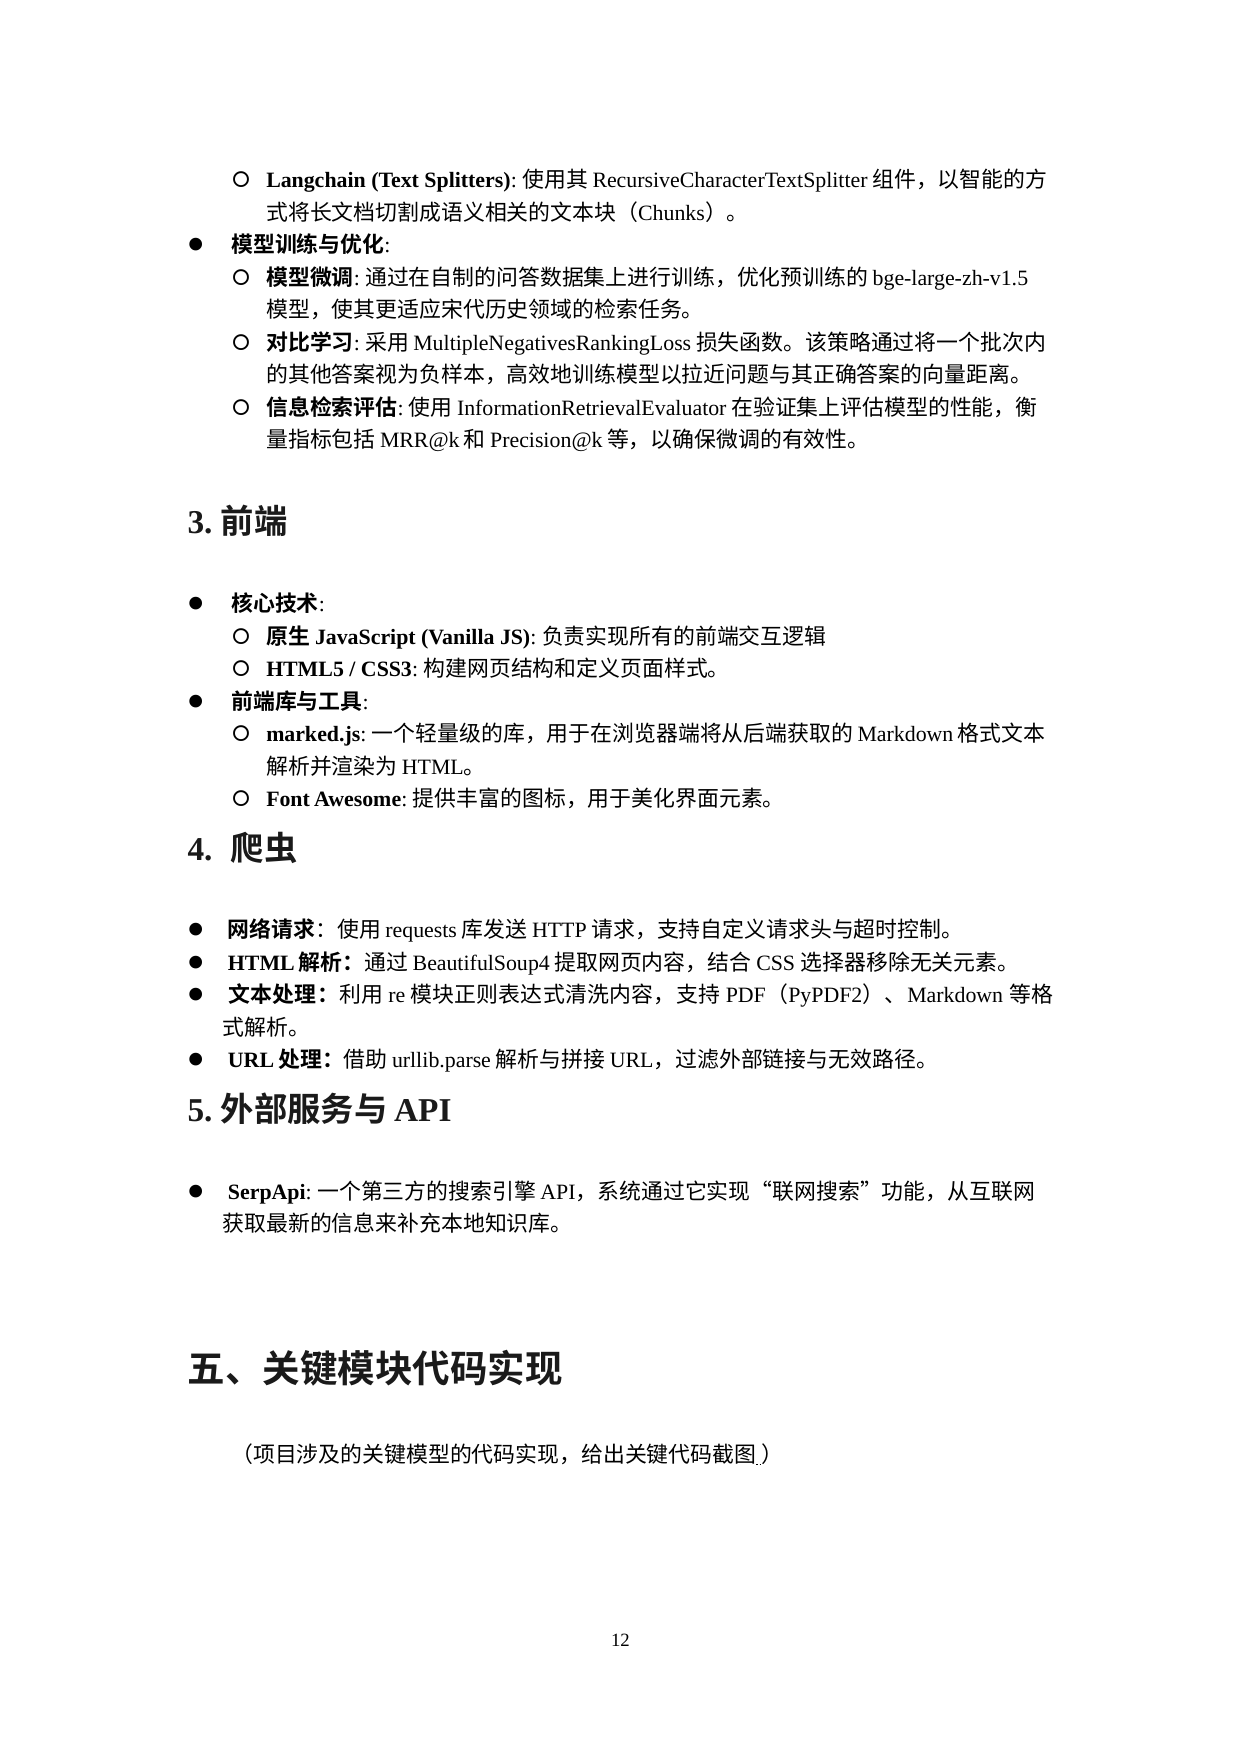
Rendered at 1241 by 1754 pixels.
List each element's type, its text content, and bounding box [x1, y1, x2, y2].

list 对比学习: 采用MultipleNegativesRankingLoss损失函数。该策略通过将一个批次内的其他答案视为负样本，高效地训练模型以拉近问题与其正确答案的向量距离。 [231, 324, 1053, 389]
list 前端库与工具: [187, 683, 1053, 716]
list 网络请求：使用requests库发送 HTTP 请求，支持自定义请求头与超时控制。 [187, 912, 1053, 944]
list 模型训练与优化: [187, 227, 1053, 259]
subtitle 3. 前端 [187, 487, 1053, 552]
list URL 处理：借助urllib.parse解析与拼接 URL，过滤外部链接与无效路径。 [187, 1042, 1053, 1074]
list HTML5 / CSS3: 构建网页结构和定义页面样式。 [231, 651, 1053, 683]
list Font Awesome: 提供丰富的图标，用于美化界面元素。 [231, 781, 1053, 813]
list HTML 解析：通过BeautifulSoup4提取网页内容，结合 CSS 选择器移除无关元素。 [187, 944, 1053, 977]
text （项目涉及的关键模型的代码实现，给出关键代码截图 ） [187, 1436, 1053, 1469]
subtitle 5. 外部服务与API [187, 1074, 1053, 1139]
subtitle 爬虫 [187, 813, 1053, 878]
list marked.js: 一个轻量级的库，用于在浏览器端将从后端获取的Markdown格式文本解析并渲染为HTML。 [231, 716, 1053, 781]
subtitle 五、关键模块代码实现 [187, 1333, 1053, 1398]
list 信息检索评估: 使用InformationRetrievalEvaluator在验证集上评估模型的性能，衡量指标包括MRR@k和Precision@k等，以确保微调的有效性。 [231, 389, 1053, 454]
list SerpApi: 一个第三方的搜索引擎API，系统通过它实现“联网搜索”功能，从互联网获取最新的信息来补充本地知识库。 [187, 1173, 1053, 1238]
list 模型微调: 通过在自制的问答数据集上进行训练，优化预训练的bge-large-zh-v1.5模型，使其更适应宋代历史领域的检索任务。 [231, 259, 1053, 324]
list 核心技术: [187, 586, 1053, 618]
list Langchain (Text Splitters): 使用其RecursiveCharacterTextSplitter组件，以智能的方式将长文档切割成语义相关的文本块（Chunks）。 [231, 162, 1053, 227]
list 原生 JavaScript (Vanilla JS): 负责实现所有的前端交互逻辑 [231, 618, 1053, 651]
list 文本处理：利用re模块正则表达式清洗内容，支持 PDF（PyPDF2）、Markdown 等格式解析。 [187, 977, 1053, 1042]
